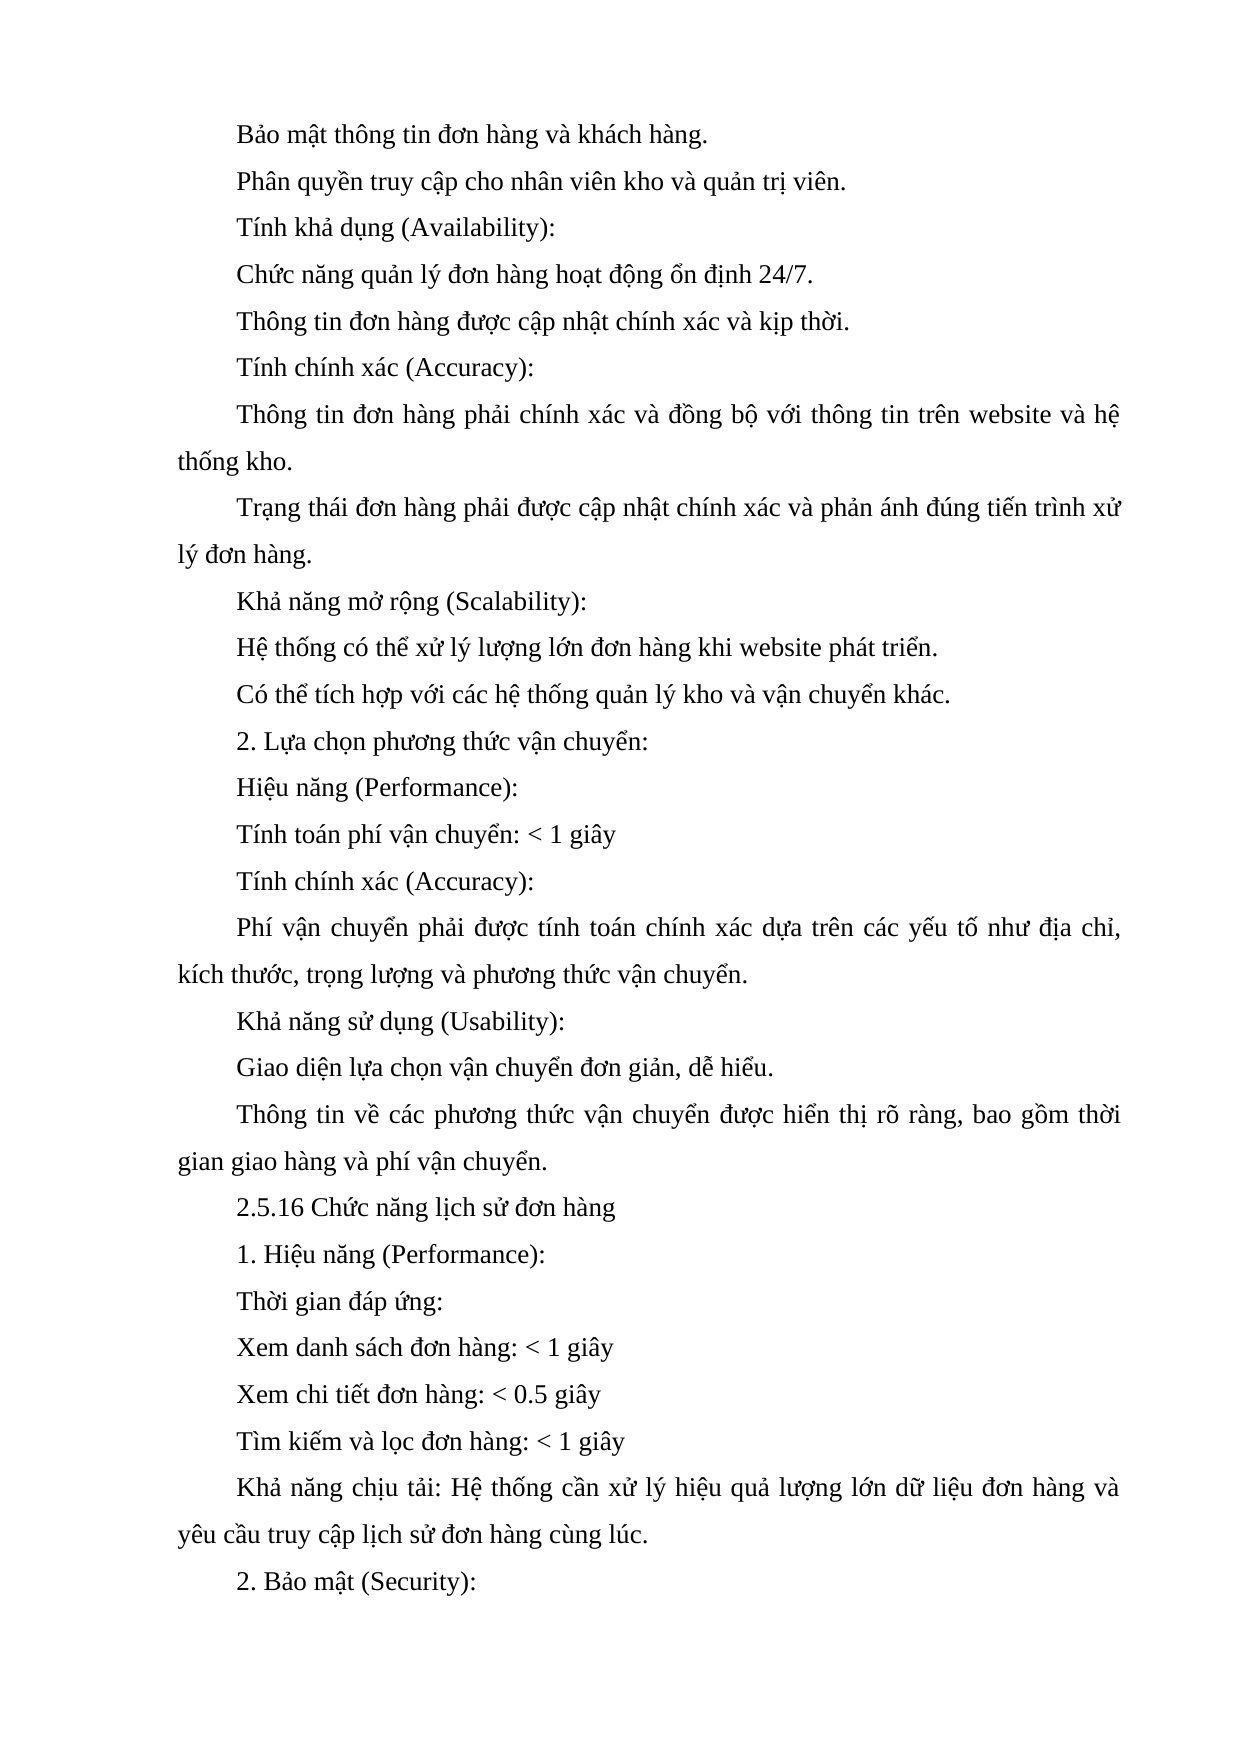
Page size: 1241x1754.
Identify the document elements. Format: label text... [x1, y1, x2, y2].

text Xem danh sách đơn hàng: < 1 giây [177, 1331, 1122, 1363]
text Tính chính xác (Accuracy): [177, 351, 1122, 383]
text Khả năng sử dụng (Usability): [177, 1005, 1122, 1036]
text 2. Lựa chọn phương thức vận chuyển: [177, 725, 1122, 756]
text Giao diện lựa chọn vận chuyển đơn giản, dễ hiểu. [177, 1051, 1122, 1083]
text Xem chi tiết đơn hàng: < 0.5 giây [177, 1378, 1122, 1409]
text 2.5.16 Chức năng lịch sử đơn hàng [177, 1191, 1122, 1223]
text Hệ thống có thể xử lý lượng lớn đơn hàng khi website phát triển. [177, 631, 1122, 663]
text Trạng thái đơn hàng phải được cập nhật chính xác và phản ánh đúng tiến trình xử lý đơn hàng. [177, 491, 1122, 569]
text Thông tin đơn hàng phải chính xác và đồng bộ với thông tin trên website và hệ thống kho. [177, 398, 1122, 476]
text 2. Bảo mật (Security): [177, 1565, 1122, 1596]
text Tính khả dụng (Availability): [177, 211, 1122, 243]
text Thông tin đơn hàng được cập nhật chính xác và kịp thời. [177, 305, 1122, 336]
text Thông tin về các phương thức vận chuyển được hiển thị rõ ràng, bao gồm thời gian giao hàng và phí vận chuyển. [177, 1098, 1122, 1176]
text Thời gian đáp ứng: [177, 1285, 1122, 1316]
text Bảo mật thông tin đơn hàng và khách hàng. [177, 118, 1122, 149]
text Phân quyền truy cập cho nhân viên kho và quản trị viên. [177, 165, 1122, 196]
text Chức năng quản lý đơn hàng hoạt động ổn định 24/7. [177, 258, 1122, 289]
text Phí vận chuyển phải được tính toán chính xác dựa trên các yếu tố như địa chỉ, kích thước, trọng lượng và phương thức vận chuyển. [177, 911, 1122, 989]
text Tìm kiếm và lọc đơn hàng: < 1 giây [177, 1425, 1122, 1456]
text Khả năng mở rộng (Scalability): [177, 585, 1122, 616]
text Khả năng chịu tải: Hệ thống cần xử lý hiệu quả lượng lớn dữ liệu đơn hàng và yêu cầu truy cập lịch sử đơn hàng cùng lúc. [177, 1471, 1122, 1549]
text Hiệu năng (Performance): [177, 771, 1122, 803]
text Có thể tích hợp với các hệ thống quản lý kho và vận chuyển khác. [177, 678, 1122, 709]
text Tính chính xác (Accuracy): [177, 865, 1122, 896]
text Tính toán phí vận chuyển: < 1 giây [177, 818, 1122, 849]
text 1. Hiệu năng (Performance): [177, 1238, 1122, 1269]
